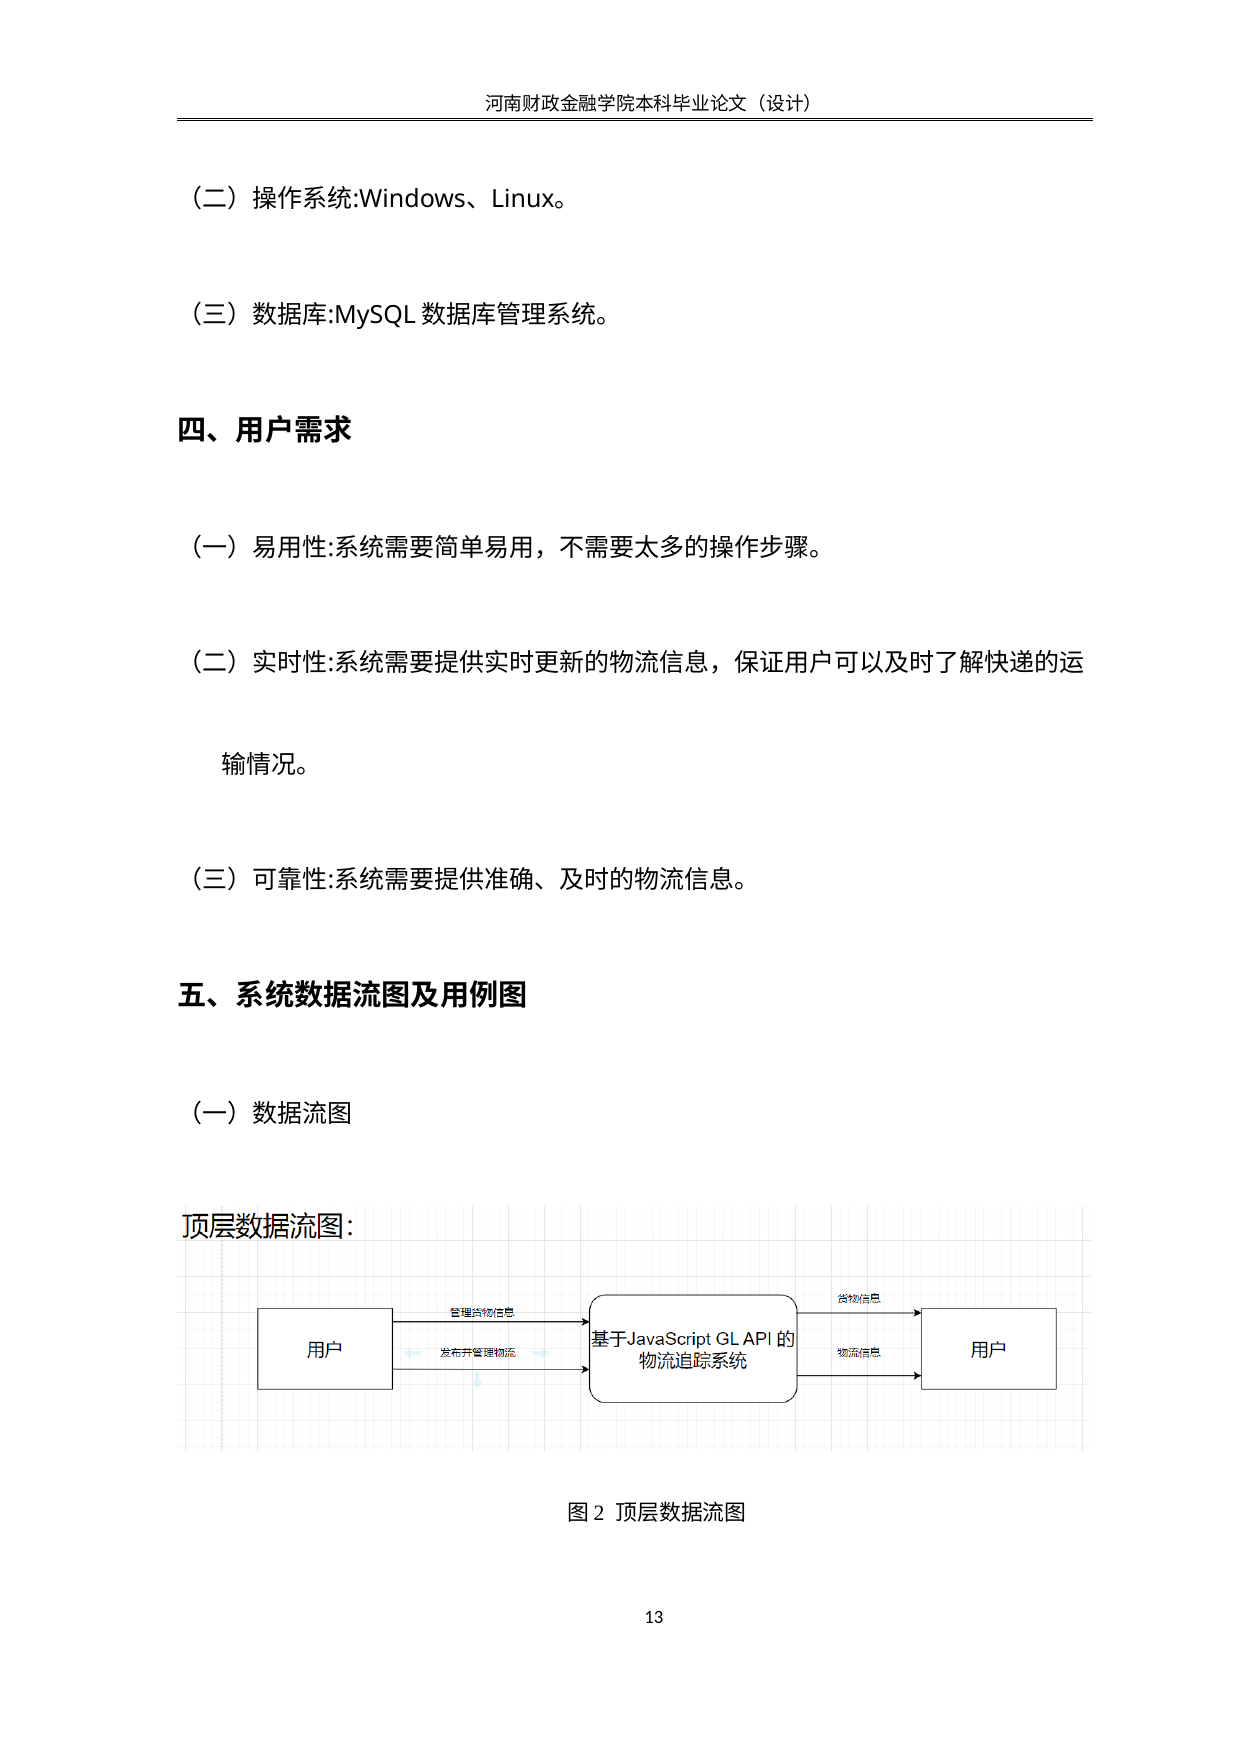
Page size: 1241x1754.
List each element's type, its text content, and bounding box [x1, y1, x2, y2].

list 数据库:MySQL数据库管理系统。 [177, 278, 1093, 346]
list 操作系统:Windows、Linux。 [177, 163, 1093, 231]
list 易用性:系统需要简单易用，不需要太多的操作步骤。 [177, 512, 1093, 579]
list 可靠性:系统需要提供准确、及时的物流信息。 [177, 844, 1093, 912]
list 实时性:系统需要提供实时更新的物流信息，保证用户可以及时了解快递的运输情况。 [177, 627, 1093, 797]
list 数据流图 [133, 1077, 1093, 1145]
text 图2 顶层数据流图 [177, 1493, 1093, 1527]
list 系统数据流图及用例图 [177, 959, 1093, 1027]
picture [177, 1206, 1092, 1451]
list 用户需求 [177, 393, 1093, 461]
